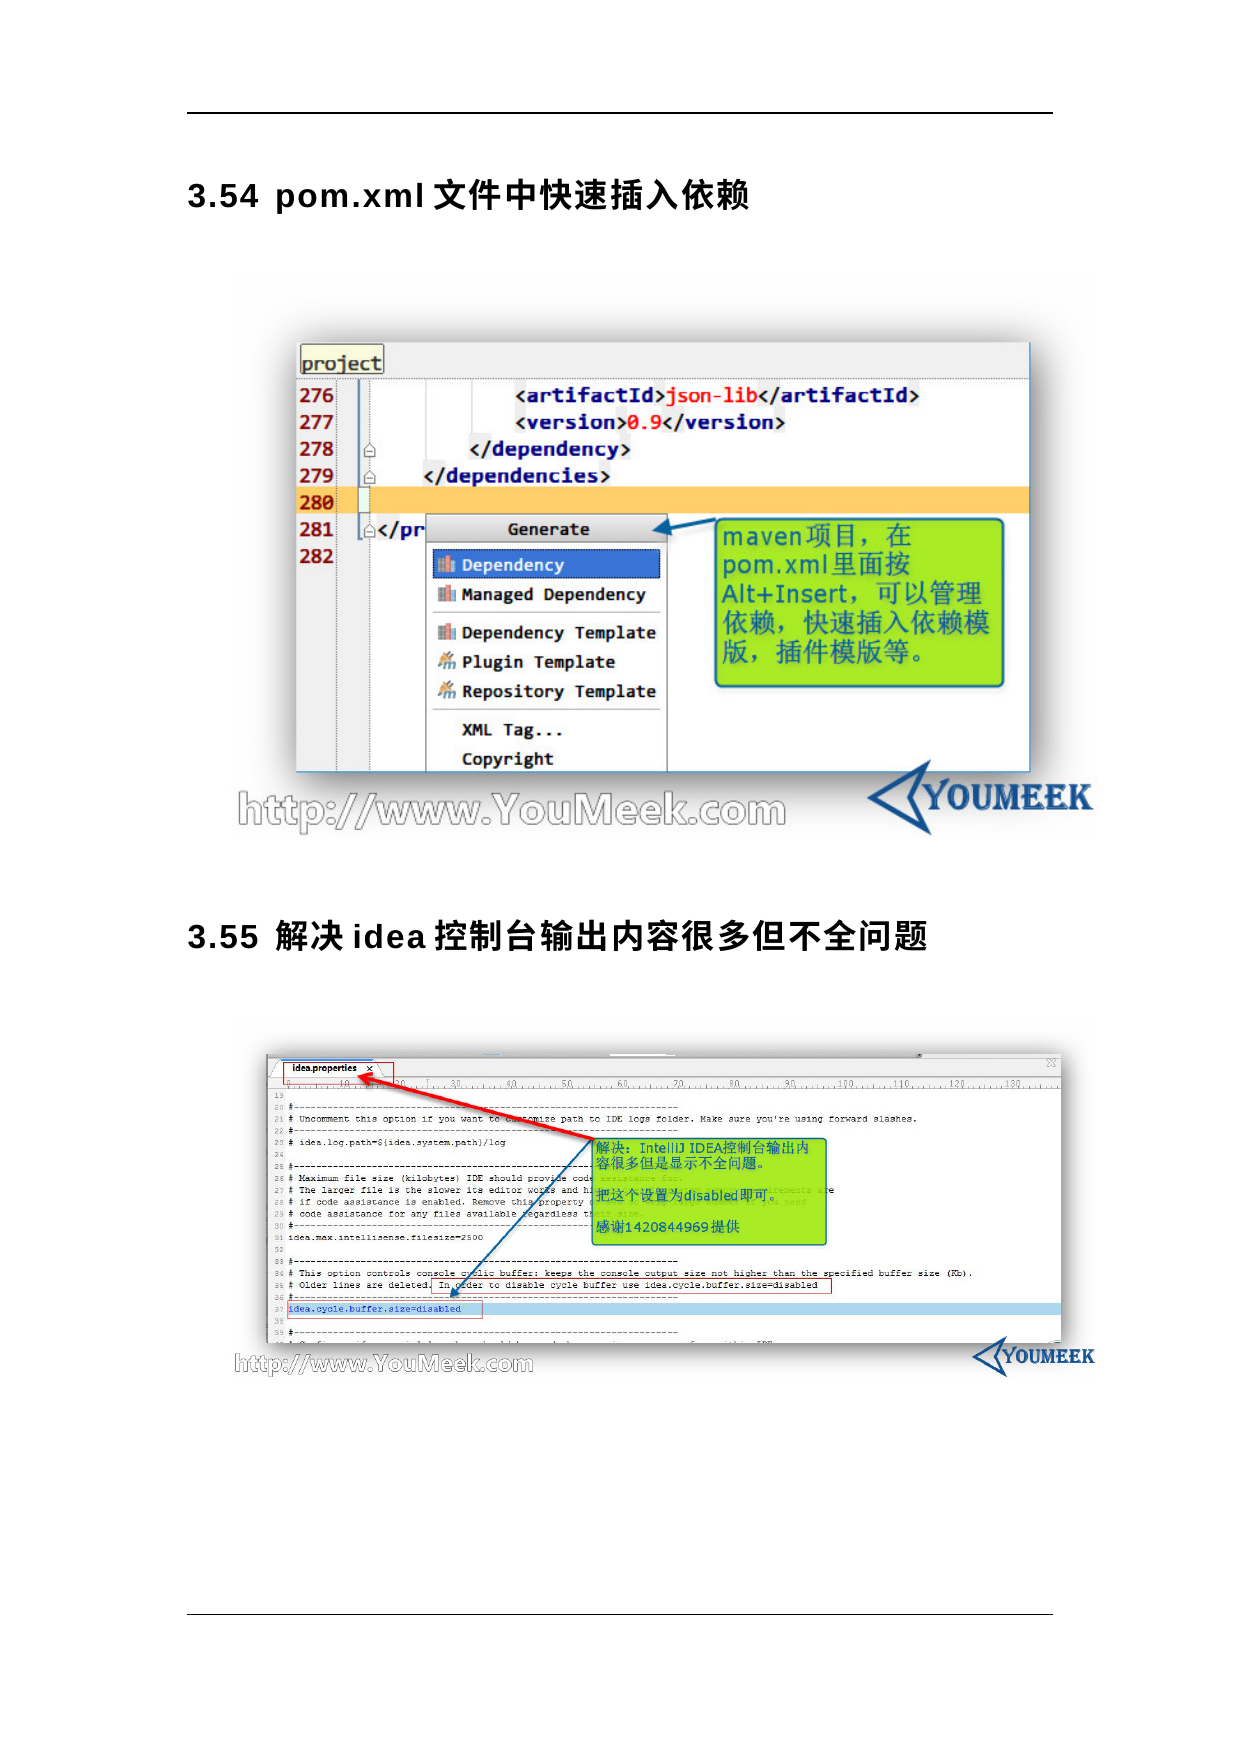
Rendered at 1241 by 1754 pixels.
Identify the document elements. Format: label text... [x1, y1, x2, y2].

subtitle 解决idea控制台输出内容很多但不全问题 [187, 901, 1053, 966]
picture [231, 1017, 1097, 1379]
picture [231, 276, 1097, 839]
subtitle pom.xml文件中快速插入依赖 [187, 160, 1053, 225]
